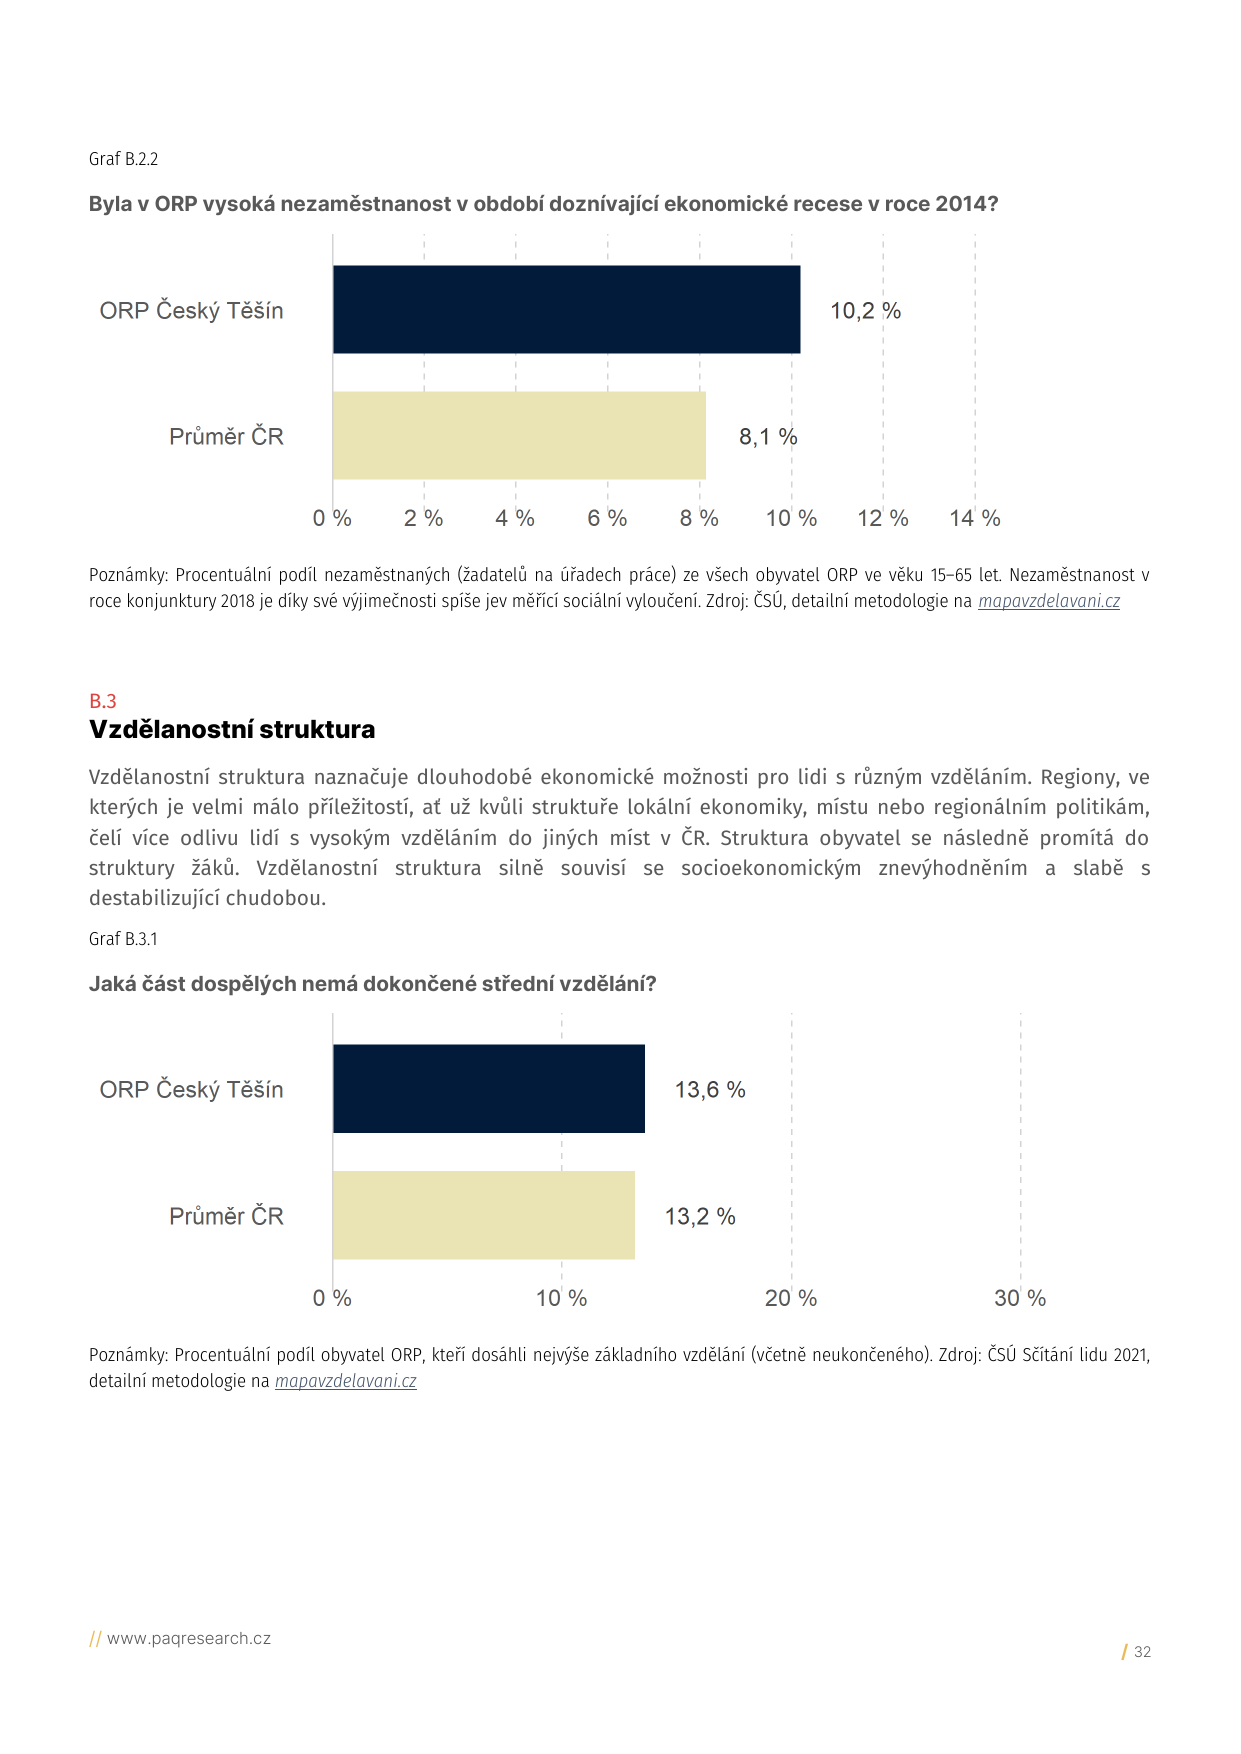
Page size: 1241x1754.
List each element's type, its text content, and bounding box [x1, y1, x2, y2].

picture [88, 216, 1139, 548]
text Graf B.2.2 [89, 148, 1152, 170]
text Poznámky: Procentuální podíl obyvatel ORP, kteří dosáhli nejvýše základního vzdělání (včetně neukončeného). Zdroj: ČSÚ Sčítání lidu 2021, detailní metodologie na mapavzdelavani.cz [89, 1344, 1152, 1392]
subtitle Vzdělanostní struktura [89, 714, 1152, 744]
text Byla v ORP vysoká nezaměstnanost v období doznívající ekonomické recese v roce 2014? [89, 186, 1152, 216]
text B.3 [89, 684, 1152, 714]
text Poznámky: Procentuální podíl nezaměstnaných (žadatelů na úřadech práce) ze všech obyvatel ORP ve věku 15–65 let. Nezaměstnanost v roce konjunktury 2018 je díky své výjimečnosti spíše jev měřící sociální vyloučení. Zdroj: ČSÚ, detailní metodologie na mapavzdelavani.cz [89, 564, 1152, 613]
text Vzdělanostní struktura naznačuje dlouhodobé ekonomické možnosti pro lidi s různým vzděláním. Regiony, ve kterých je velmi málo příležitostí, ať už kvůli struktuře lokální ekonomiky, místu nebo regionálním politikám, čelí více odlivu lidí s vysokým vzděláním do jiných míst v ČR. Struktura obyvatel se následně promítá do struktury žáků. Vzdělanostní struktura silně souvisí se socioekonomickým znevýhodněním a slabě s destabilizující chudobou. [89, 760, 1152, 911]
text Graf B.3.1 [89, 927, 1152, 950]
text Jaká část dospělých nemá dokončené střední vzdělání? [89, 966, 1152, 996]
picture [88, 996, 1139, 1328]
